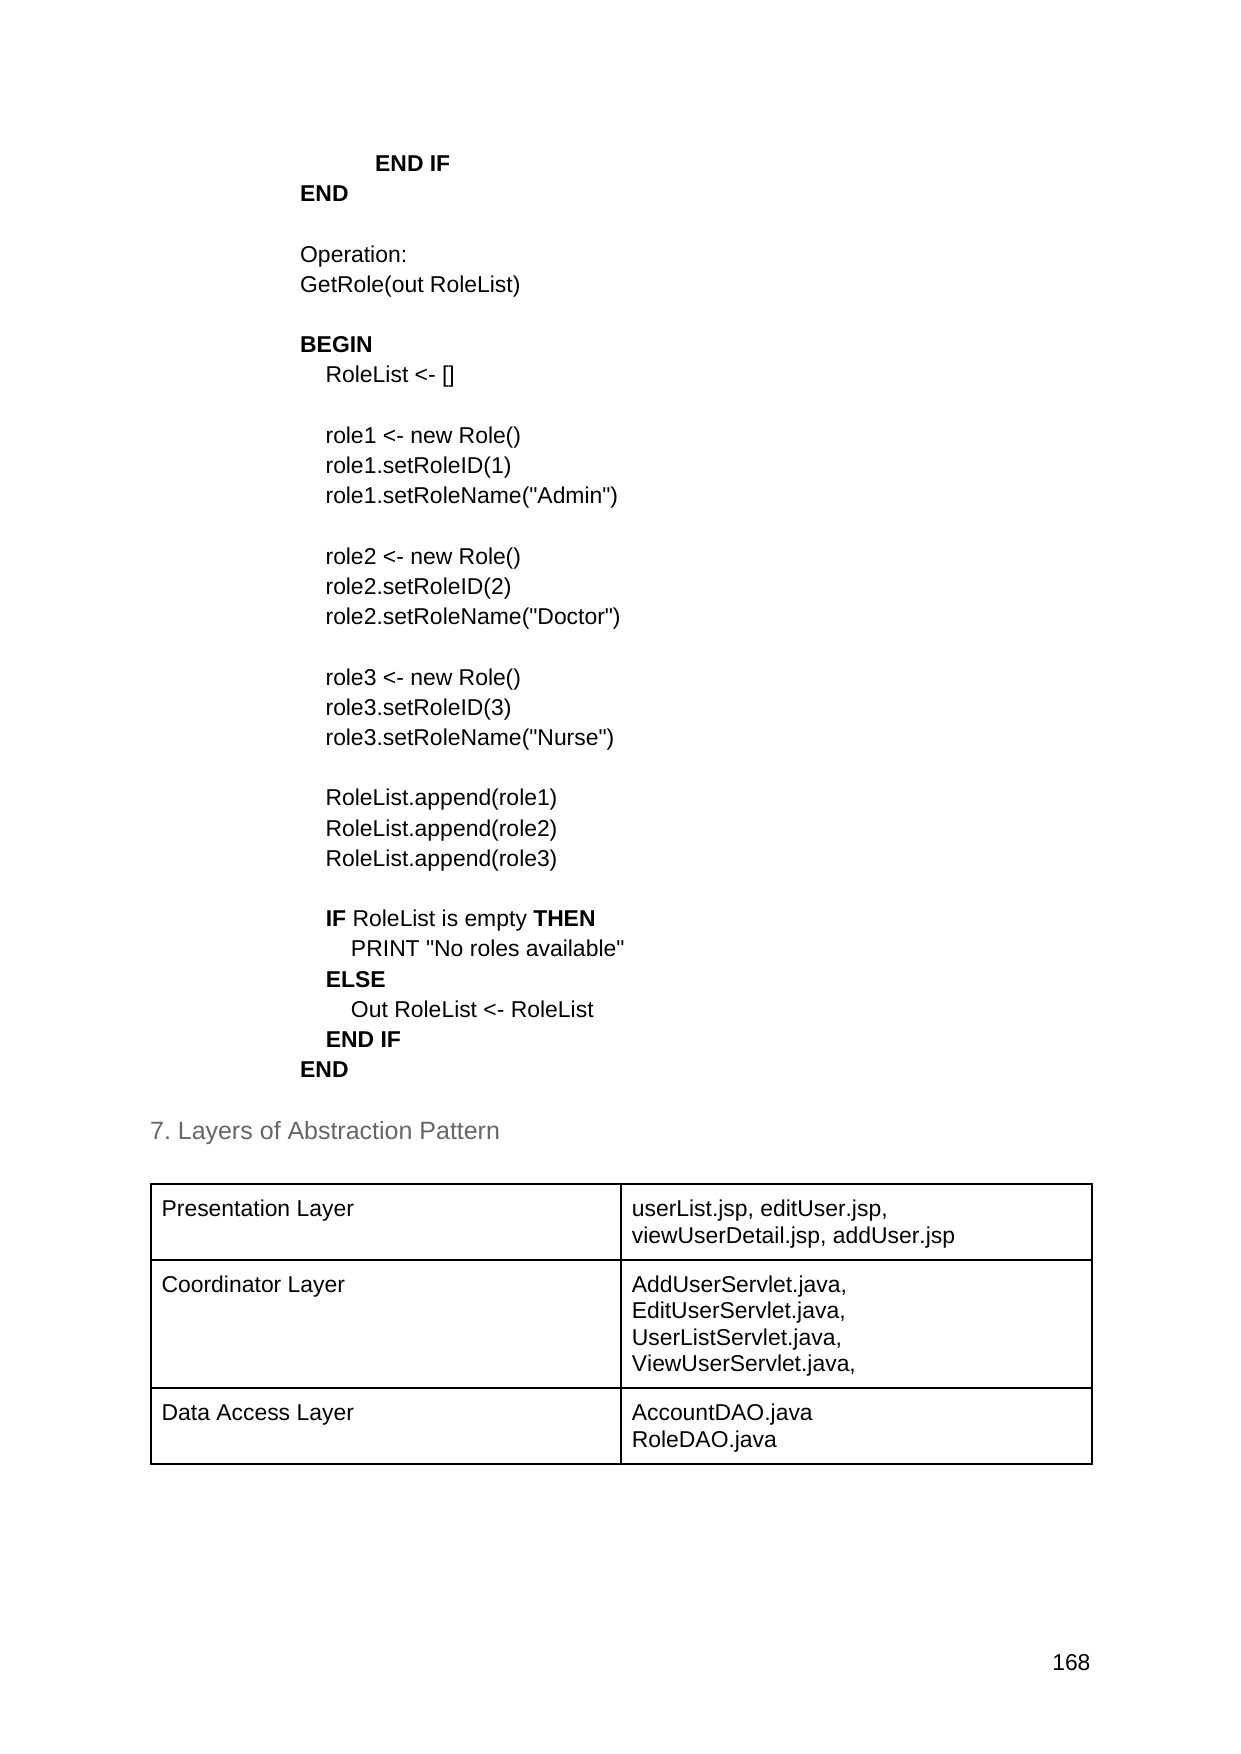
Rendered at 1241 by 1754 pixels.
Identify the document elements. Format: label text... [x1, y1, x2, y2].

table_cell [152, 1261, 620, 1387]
text RoleList.append(role2) [300, 814, 1090, 841]
text ELSE [300, 966, 1090, 992]
text END IF [300, 1026, 1090, 1052]
text END [300, 1056, 1090, 1083]
text role1.setRoleID(1) [300, 452, 1090, 478]
text Out RoleList <- RoleList [300, 996, 1090, 1022]
text END [225, 180, 1090, 207]
text role3 <- new Role() [300, 663, 1090, 690]
text role3.setRoleName("Nurse") [300, 724, 1090, 750]
text BEGIN [300, 331, 1090, 358]
text role1.setRoleName("Admin") [300, 482, 1090, 509]
text role2.setRoleName("Doctor") [300, 603, 1090, 629]
text RoleList.append(role3) [300, 845, 1090, 871]
text role2 <- new Role() [300, 543, 1090, 569]
text Operation: [150, 241, 1090, 267]
text GetRole(out RoleList) [225, 271, 1090, 297]
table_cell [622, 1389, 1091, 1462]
text RoleList.append(role1) [300, 784, 1090, 811]
text END IF [375, 150, 1090, 176]
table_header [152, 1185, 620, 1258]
text role3.setRoleID(3) [300, 694, 1090, 720]
text role2.setRoleID(2) [300, 573, 1090, 599]
text IF RoleList is empty THEN [300, 905, 1090, 932]
subtitle 7. Layers of Abstraction Pattern [150, 1116, 1090, 1144]
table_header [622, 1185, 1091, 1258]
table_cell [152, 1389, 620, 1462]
text PRINT "No roles available" [300, 935, 1090, 962]
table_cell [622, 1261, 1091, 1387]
text RoleList <- [] [300, 361, 1090, 388]
text role1 <- new Role() [300, 422, 1090, 448]
